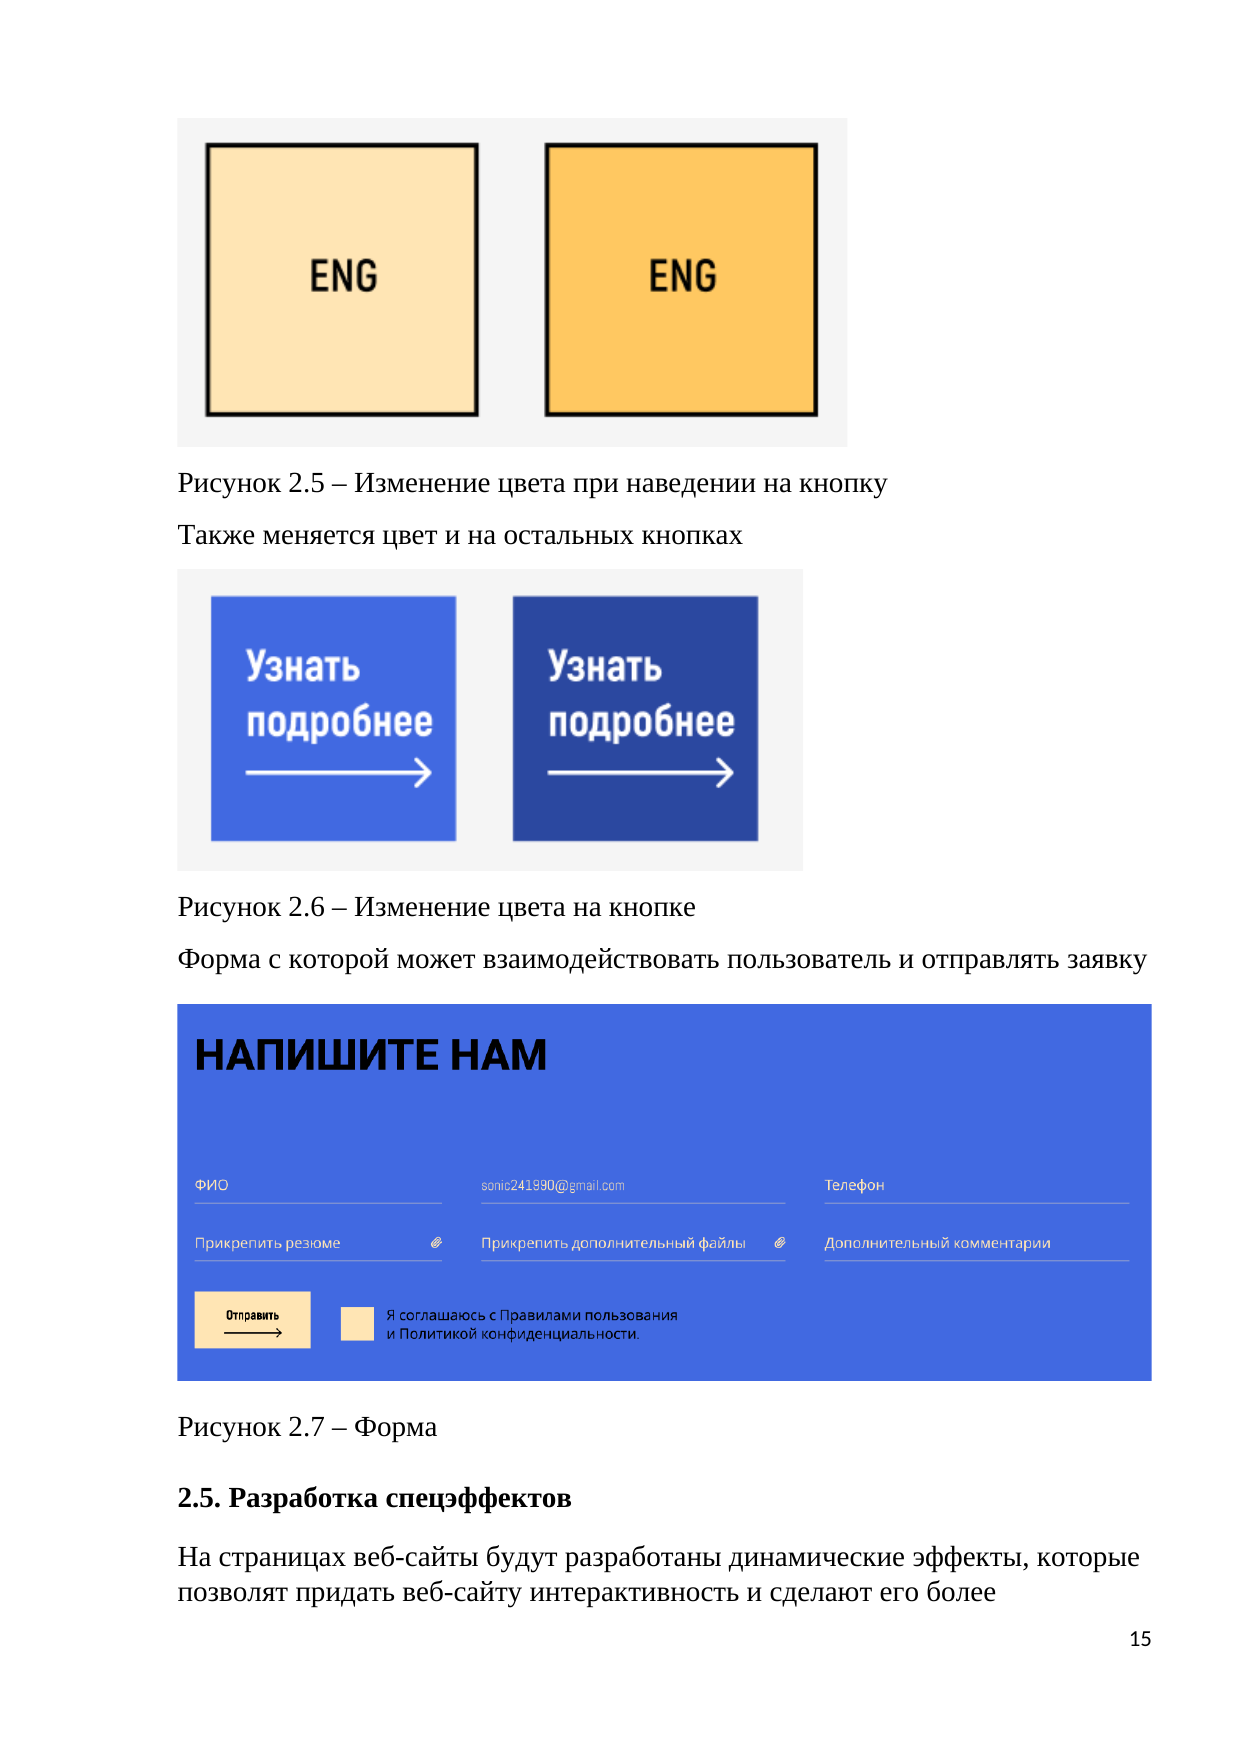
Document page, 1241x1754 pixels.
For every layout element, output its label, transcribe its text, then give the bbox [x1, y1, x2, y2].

text Также меняется цвет и на остальных кнопках [177, 517, 1152, 551]
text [177, 1539, 1152, 1608]
text Форма с которой может взаимодействовать пользователь и отправлять заявку [177, 941, 1155, 975]
picture [177, 1004, 1152, 1381]
text 2.5. Разработка спецэффектов [177, 1480, 1152, 1514]
text Рисунок 2.7 – Форма [177, 1409, 1155, 1443]
picture [177, 118, 848, 447]
picture [177, 569, 804, 871]
text Рисунок 2.6 – Изменение цвета на кнопке [177, 889, 1152, 923]
text Рисунок 2.5 – Изменение цвета при наведении на кнопку [177, 465, 1152, 499]
